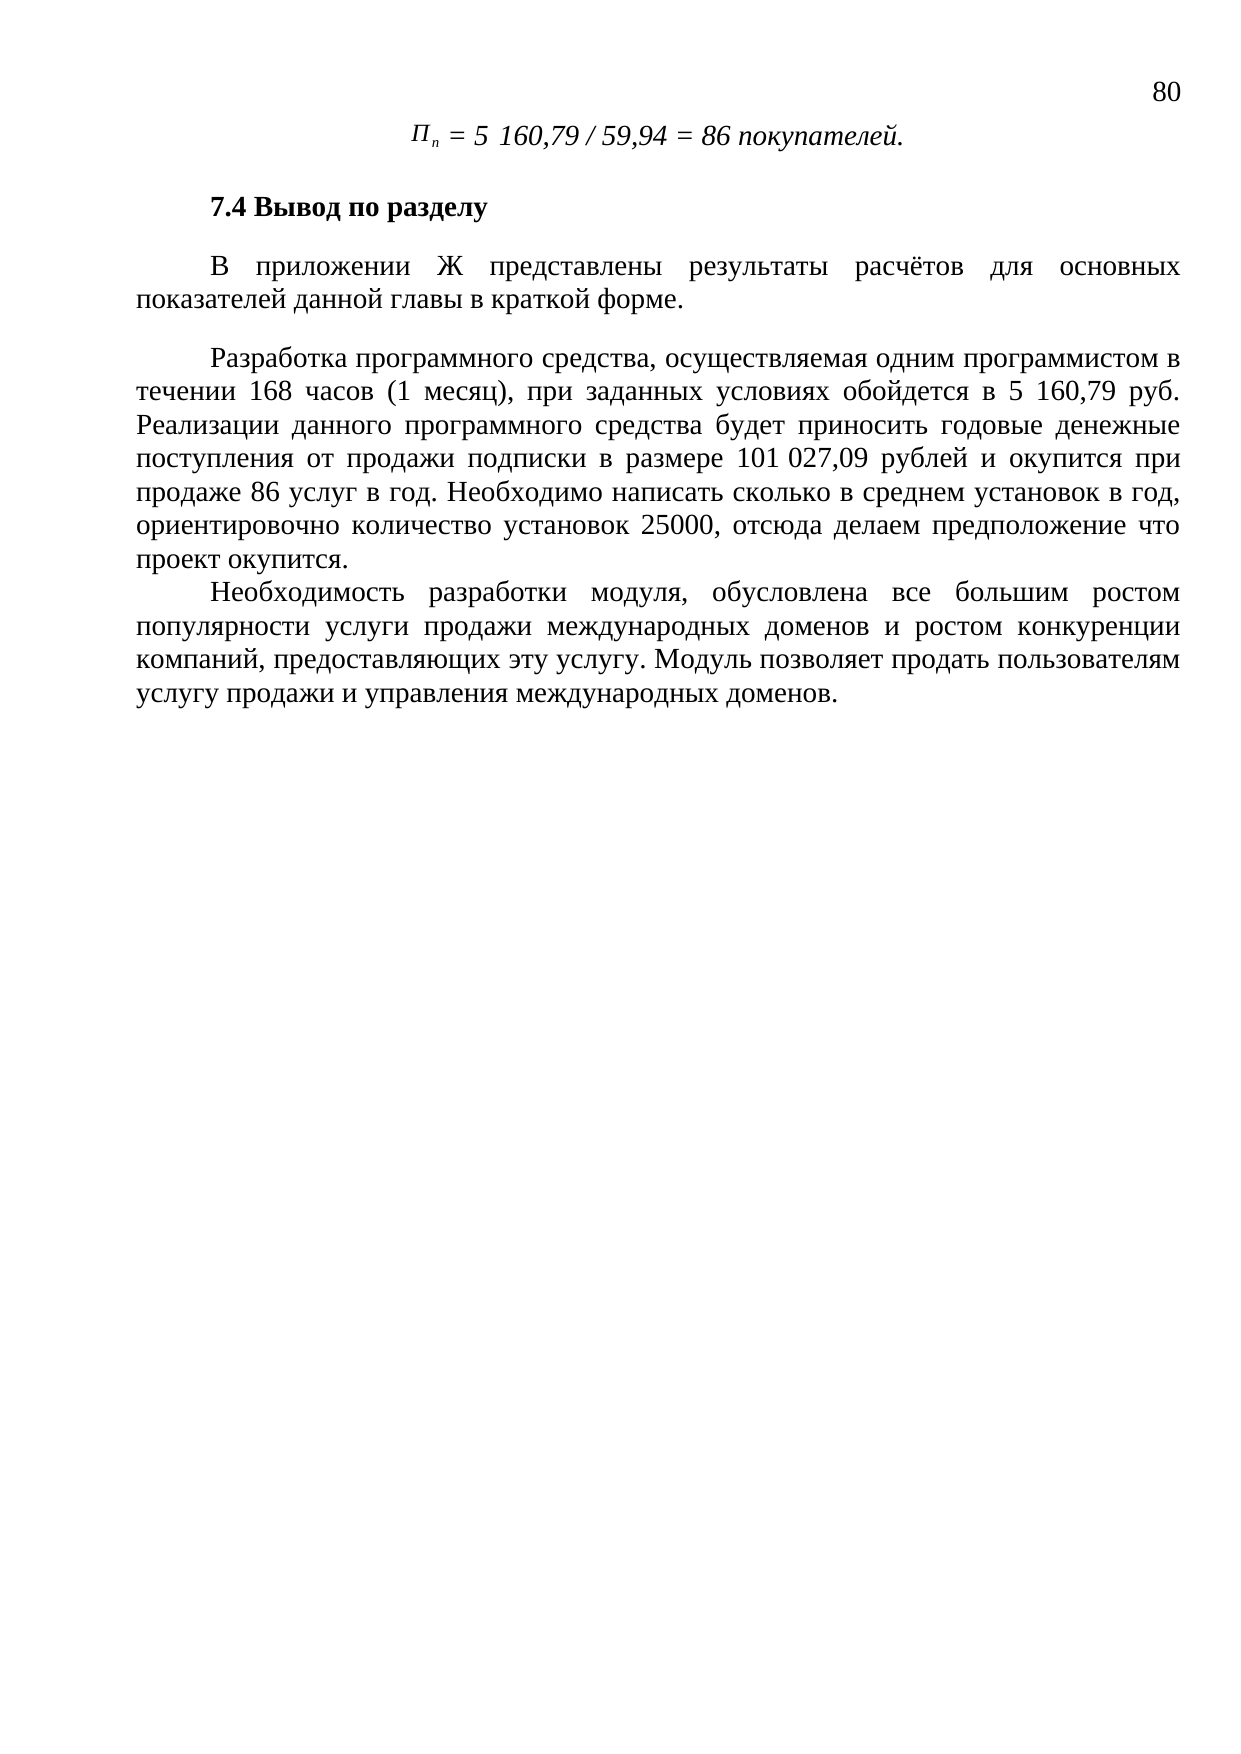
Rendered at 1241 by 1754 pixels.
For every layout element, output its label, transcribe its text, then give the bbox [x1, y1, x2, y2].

text Разработка программного средства, осуществляемая одним программистом в течении 168 часов (1 месяц), при заданных условиях обойдется в 5 160,79 руб. Реализации данного программного средства будет приносить годовые денежные поступления от продажи подписки в размере 101 027,09 рублей и окупится при продаже 86 услуг в год. Необходимо написать сколько в среднем установок в год, ориентировочно количество установок 25000, отсюда делаем предположение что проект окупится. [136, 340, 1181, 574]
text Необходимость разработки модуля, обусловлена все большим ростом популярности услуги продажи международных доменов и ростом конкуренции компаний, предоставляющих эту услугу. Модуль позволяет продать пользователям услугу продажи и управления международных доменов. [136, 574, 1181, 709]
text 7.4 Вывод по разделу [136, 189, 1181, 223]
text В приложении Ж представлены результаты расчётов для основных показателей данной главы в краткой форме. [136, 248, 1181, 315]
text = 5 160,79 / 59,94 = 86 покупателей. [136, 118, 1181, 152]
